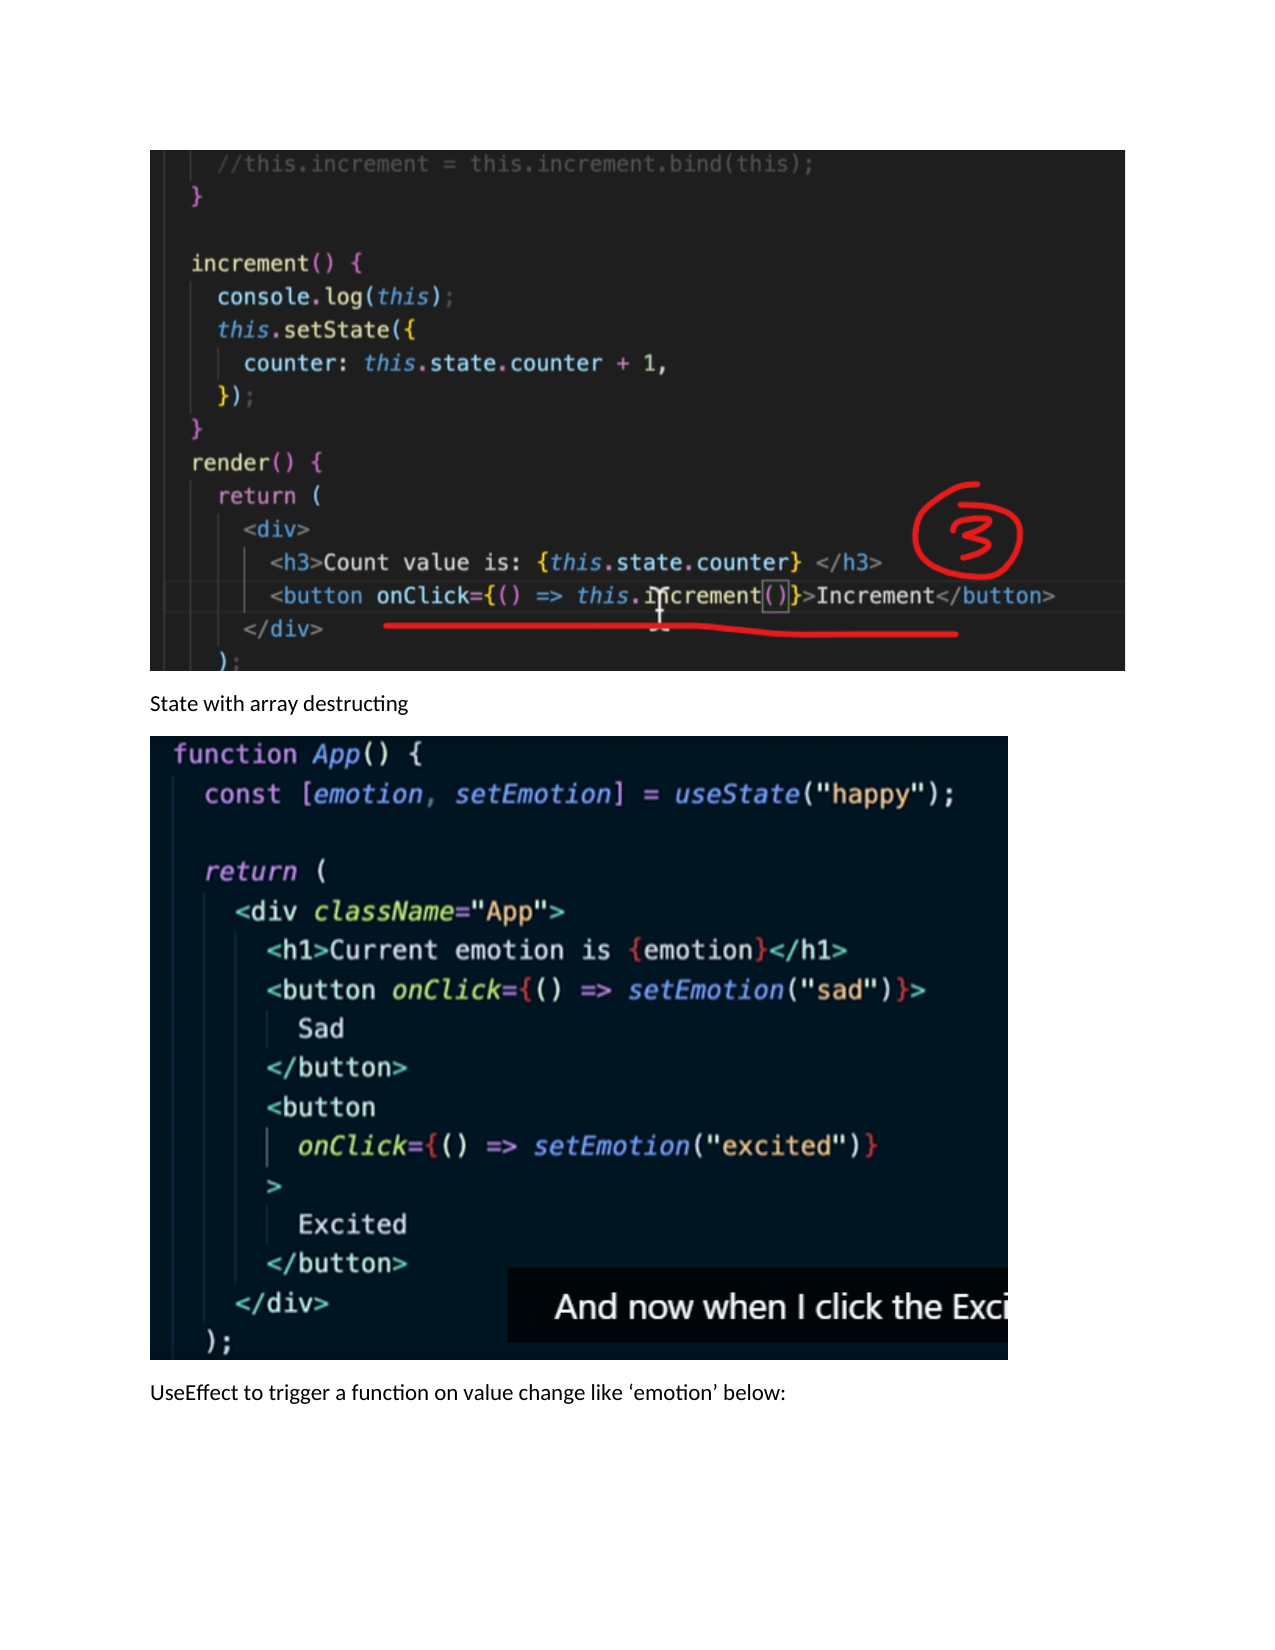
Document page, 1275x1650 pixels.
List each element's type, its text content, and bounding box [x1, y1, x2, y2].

picture [150, 150, 1125, 671]
text UseEffect to trigger a function on value change like ‘emotion’ below: [150, 1378, 1125, 1406]
picture [150, 736, 1008, 1360]
text State with array destructing [150, 689, 1125, 717]
